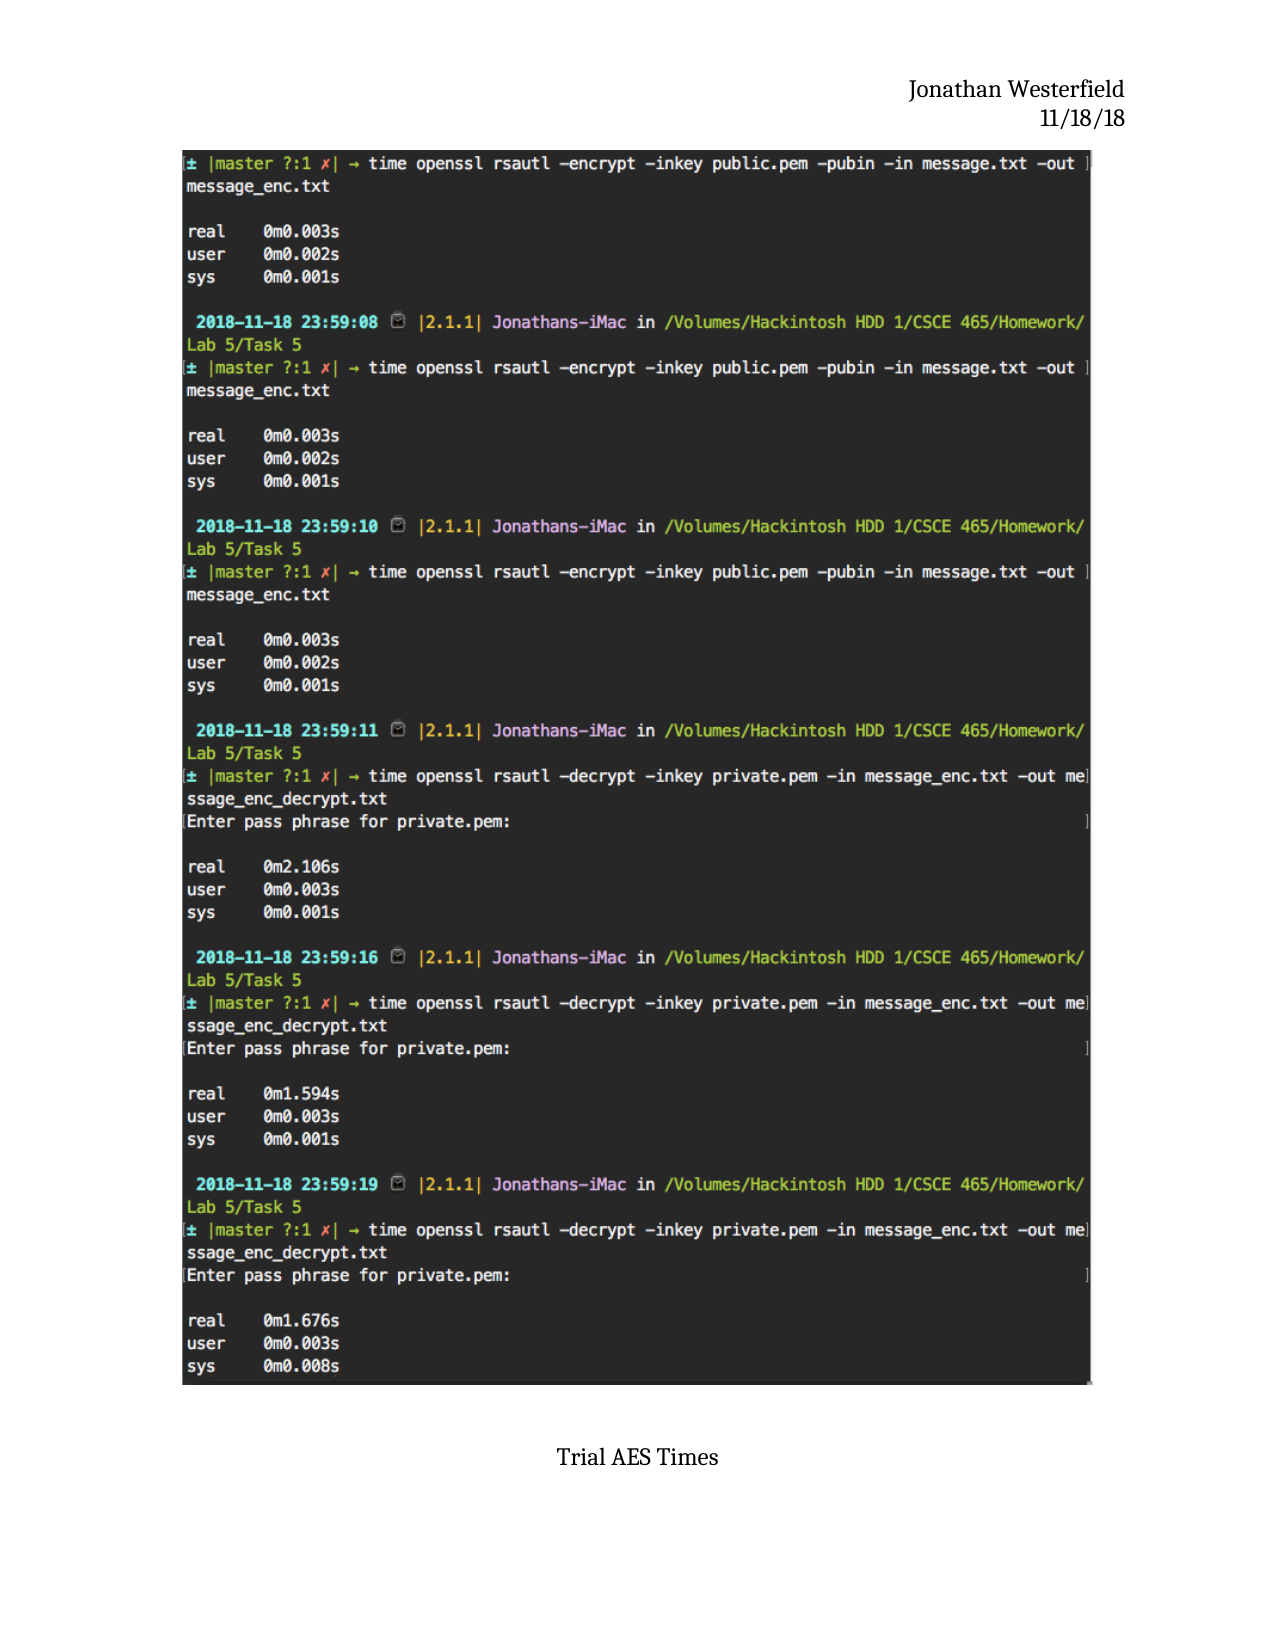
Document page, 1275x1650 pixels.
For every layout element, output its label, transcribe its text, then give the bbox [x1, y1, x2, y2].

picture [182, 150, 1093, 1385]
text Trial AES Times [150, 1442, 1125, 1471]
